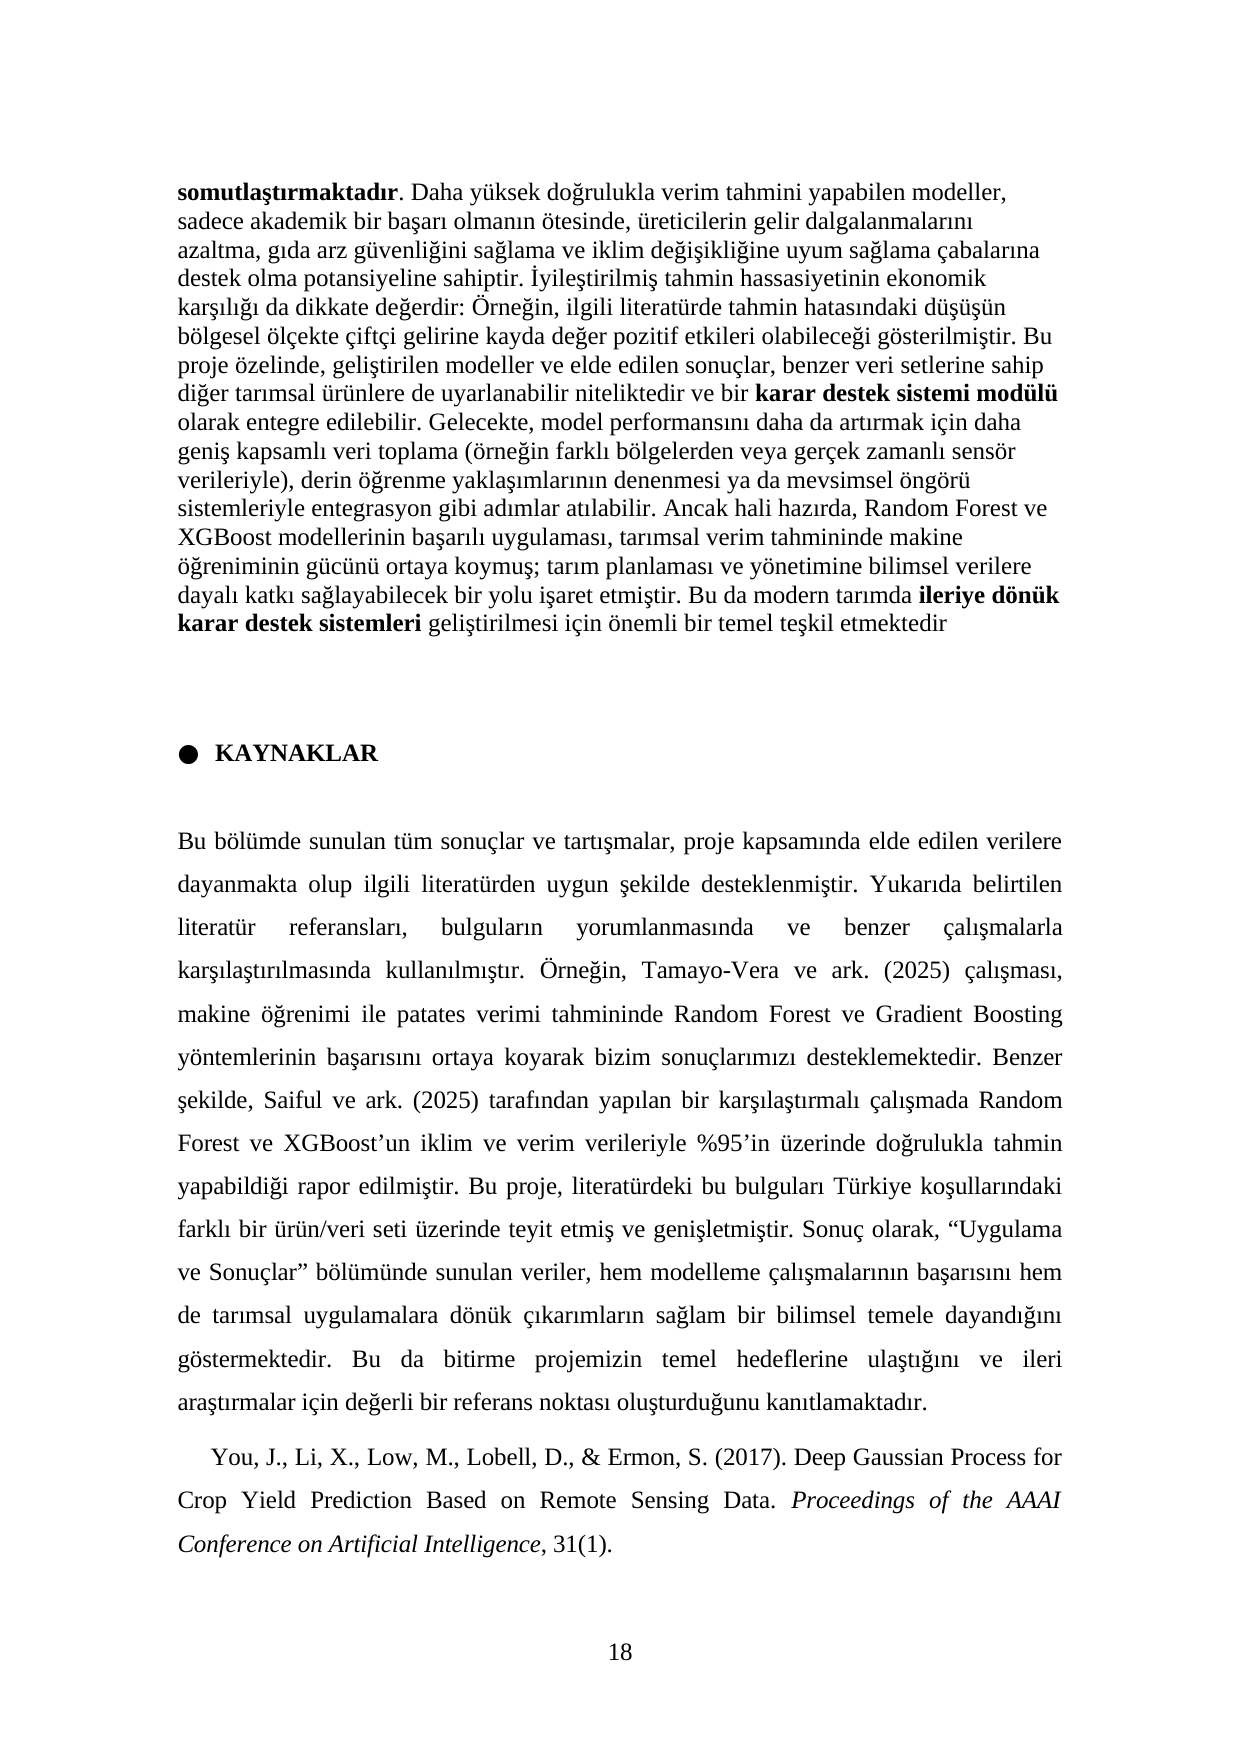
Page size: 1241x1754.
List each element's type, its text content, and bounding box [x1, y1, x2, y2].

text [177, 177, 1063, 235]
text Sonuç olarak, bu bitirme projesi kapsamında elde edilen bulgular, tarım sektöründe veri ve model temelli yaklaşımların sağlayabileceği faydaları somutlaştırmaktadır. Daha yüksek doğrulukla verim tahmini yapabilen modeller, sadece akademik bir başarı olmanın ötesinde, üreticilerin gelir dalgalanmalarını azaltma, gıda arz güvenliğini sağlama ve iklim değişikliğine uyum sağlama çabalarına destek olma potansiyeline sahiptir. İyileştirilmiş tahmin hassasiyetinin ekonomik karşılığı da dikkate değerdir: Örneğin, ilgili literatürde tahmin hatasındaki düşüşün bölgesel ölçekte çiftçi gelirine kayda değer pozitif etkileri olabileceği gösterilmiştir. Bu proje özelinde, geliştirilen modeller ve elde edilen sonuçlar, benzer veri setlerine sahip diğer tarımsal ürünlere de uyarlanabilir niteliktedir ve bir karar destek sistemi modülü olarak entegre edilebilir. Gelecekte, model performansını daha da artırmak için daha geniş kapsamlı veri toplama (örneğin farklı bölgelerden veya gerçek zamanlı sensör verileriyle), derin öğrenme yaklaşımlarının denenmesi ya da mevsimsel öngörü sistemleriyle entegrasyon gibi adımlar atılabilir. Ancak hali hazırda, Random Forest ve XGBoost modellerinin başarılı uygulaması, tarımsal verim tahmininde makine öğreniminin gücünü ortaya koymuş; tarım planlaması ve yönetimine bilimsel verilere dayalı katkı sağlayabilecek bir yolu işaret etmiştir. Bu da modern tarımda ileriye dönük karar destek sistemleri geliştirilmesi için önemli bir temel teşkil etmektedir [177, 264, 1063, 781]
text Bu bölümde sunulan tüm sonuçlar ve tartışmalar, proje kapsamında elde edilen verilere dayanmakta olup ilgili literatürden uygun şekilde desteklenmiştir. Yukarıda belirtilen literatür referansları, bulguların yorumlanmasında ve benzer çalışmalarla karşılaştırılmasında kullanılmıştır. Örneğin, Tamayo-Vera ve ark. (2025) çalışması, makine öğrenimi ile patates verimi tahmininde Random Forest ve Gradient Boosting yöntemlerinin başarısını ortaya koyarak bizim sonuçlarımızı desteklemektedir. Benzer şekilde, Saiful ve ark. (2025) tarafından yapılan bir karşılaştırmalı çalışmada Random Forest ve XGBoost’un iklim ve verim verileriyle %95’in üzerinde doğrulukla tahmin yapabildiği rapor edilmiştir. Bu proje, literatürdeki bu bulguları Türkiye koşullarındaki farklı bir ürün/veri seti üzerinde teyit etmiş ve genişletmiştir. Sonuç olarak, “Uygulama ve Sonuçlar” bölümünde sunulan veriler, hem modelleme çalışmalarının başarısını hem de tarımsal uygulamalara dönük çıkarımların sağlam bir bilimsel temele dayandığını göstermektedir. Bu da bitirme projemizin temel hedeflerine ulaştığını ve ileri araştırmalar için değerli bir referans noktası oluşturduğunu kanıtlamaktadır. [177, 970, 1063, 1560]
subtitle KAYNAKLAR [177, 868, 1063, 920]
